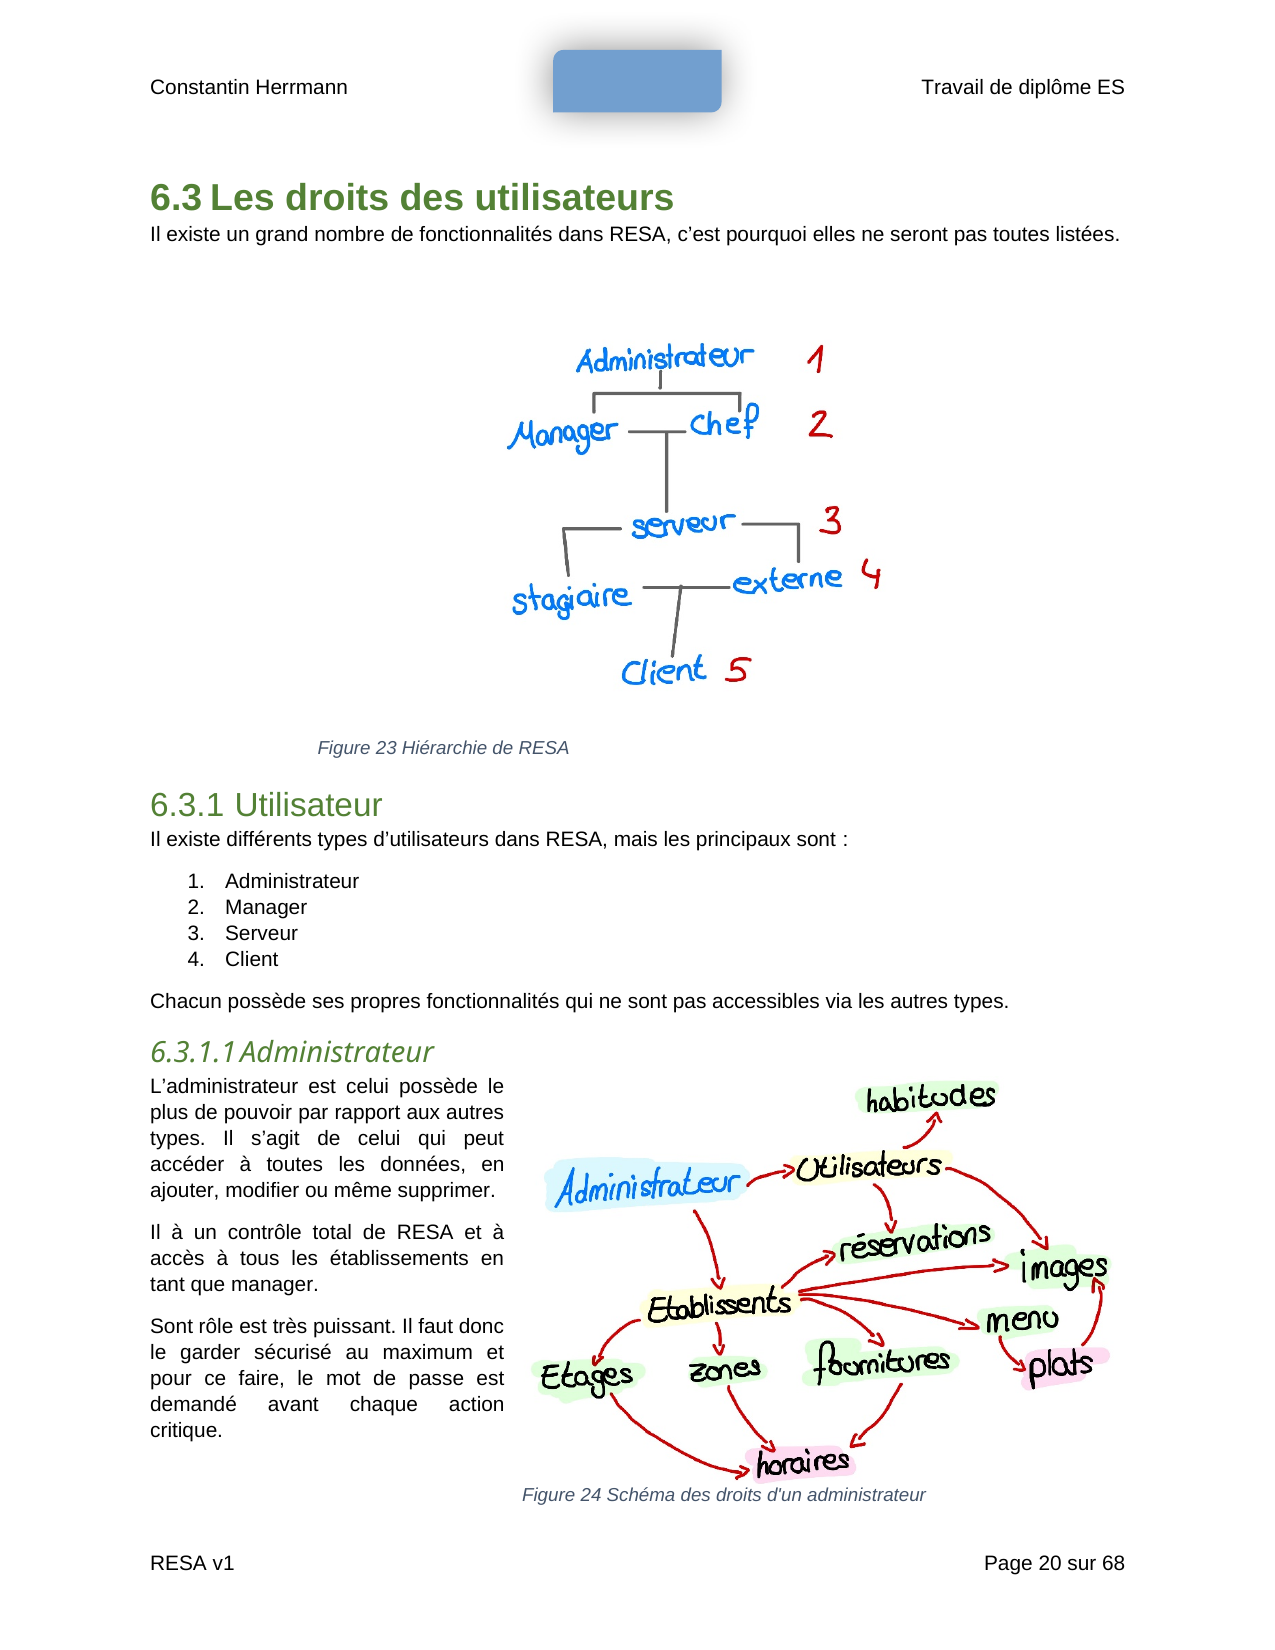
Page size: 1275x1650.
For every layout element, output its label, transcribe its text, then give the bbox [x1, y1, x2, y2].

picture [318, 275, 958, 728]
subtitle Les droits des utilisateurs [150, 175, 1125, 218]
text Il existe différents types d’utilisateurs dans RESA, mais les principaux sont : [150, 826, 1125, 850]
list Client [187, 946, 1125, 970]
list Serveur [187, 921, 1125, 944]
text L’administrateur est celui possède le plus de pouvoir par rapport aux autres types. Il s’agit de celui qui peut accéder à toutes les données, en ajouter, modifier ou même supprimer. [150, 1074, 1125, 1202]
list Manager [187, 895, 1125, 919]
text Il à un contrôle total de RESA et à accès à tous les établissements en tant que manager. [150, 1220, 523, 1296]
text Il existe un grand nombre de fonctionnalités dans RESA, c’est pourquoi elles ne seront pas toutes listées. [150, 222, 1125, 246]
text Chacun possède ses propres fonctionnalités qui ne sont pas accessibles via les autres types. [150, 989, 1125, 1013]
text Sont rôle est très puissant. Il faut donc le garder sécurisé au maximum et pour ce faire, le mot de passe est demandé avant chaque action critique. [150, 1314, 523, 1442]
subtitle Administrateur [150, 1031, 1125, 1071]
list Administrateur [187, 869, 1125, 893]
picture [523, 1076, 1125, 1502]
